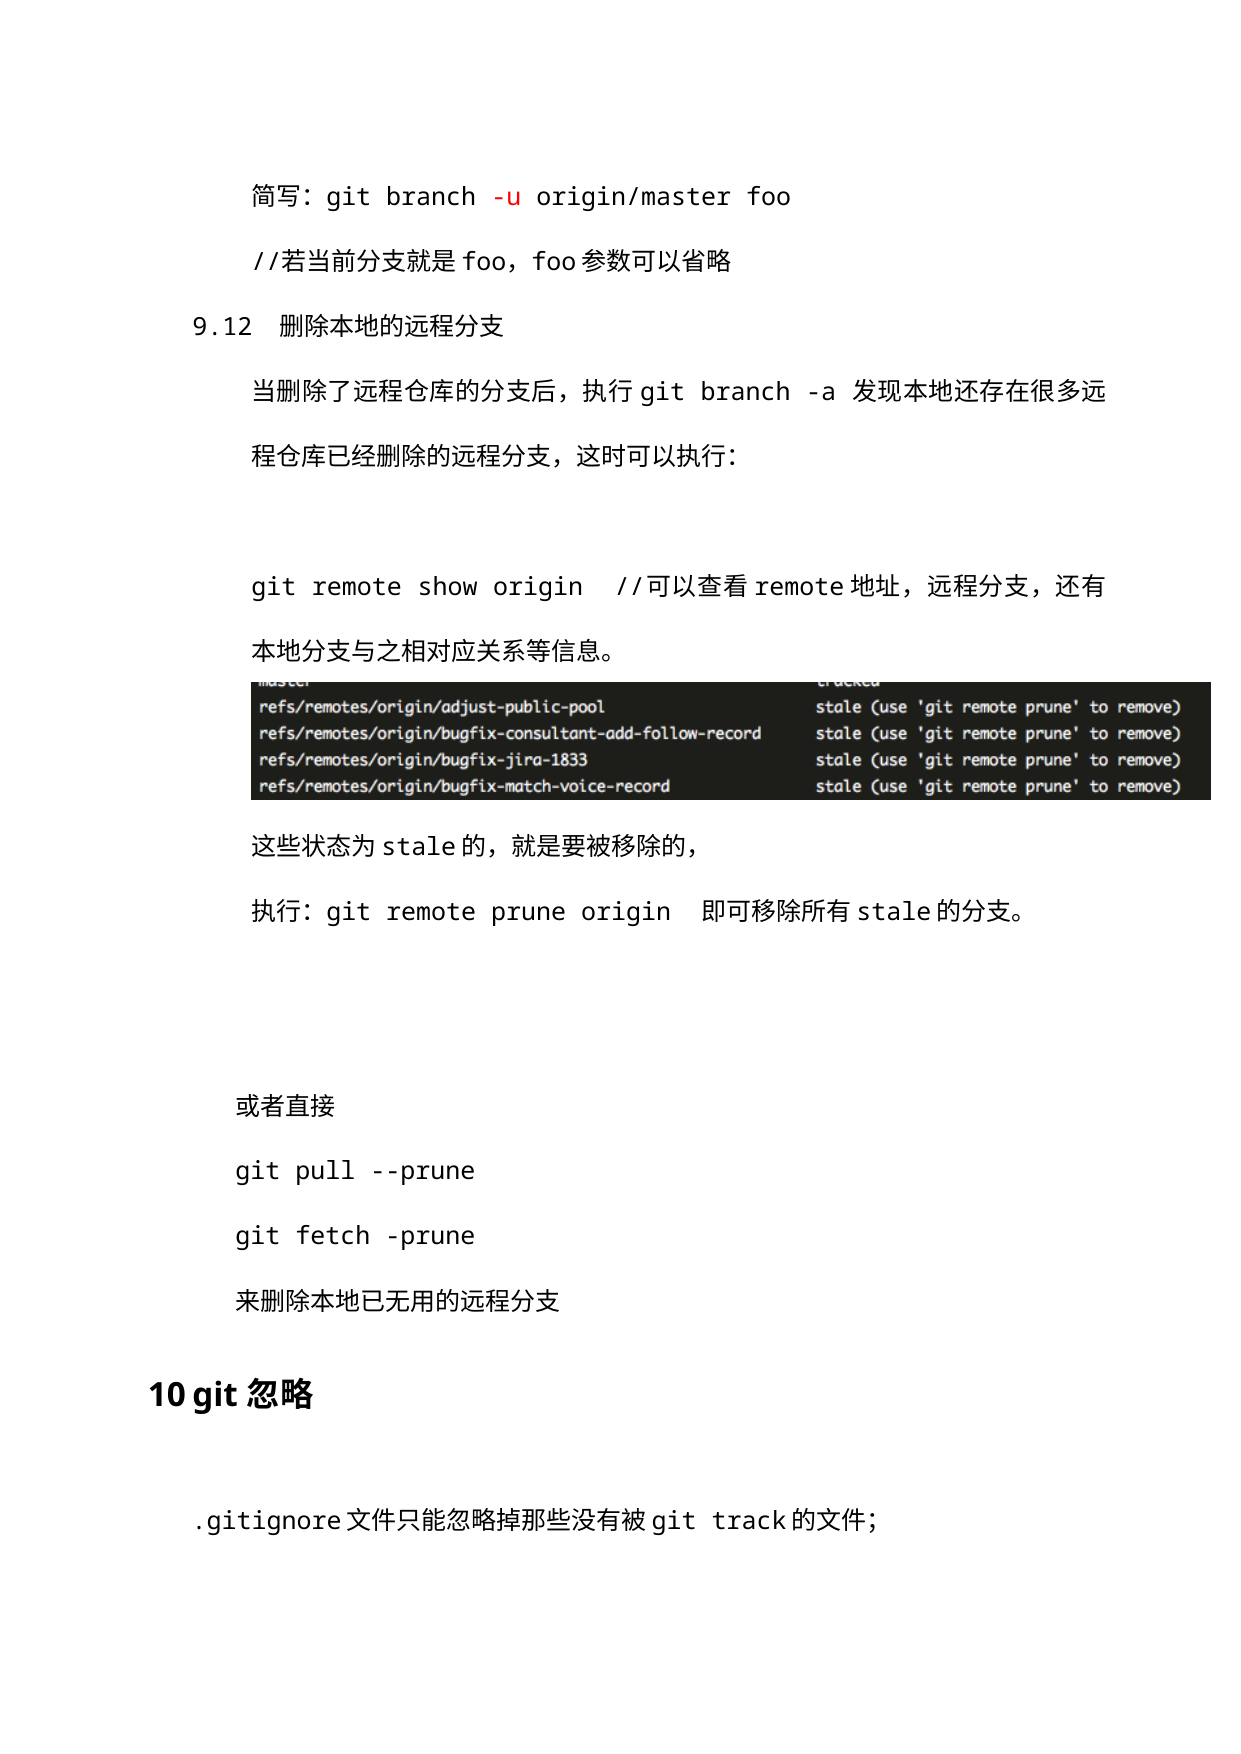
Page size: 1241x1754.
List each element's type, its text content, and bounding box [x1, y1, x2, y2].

list 简写：git branch -u origin/master foo [251, 162, 1107, 227]
list 删除本地的远程分支 [192, 292, 1107, 357]
text .gitignore文件只能忽略掉那些没有被git track的文件； [191, 1486, 1107, 1551]
text git fetch -prune [235, 1202, 1107, 1267]
text git pull --prune [235, 1137, 1107, 1202]
list 当删除了远程仓库的分支后，执行git branch -a 发现本地还存在很多远程仓库已经删除的远程分支，这时可以执行： [251, 357, 1107, 487]
subtitle git 忽略 [148, 1359, 1107, 1424]
list 执行：git remote prune origin 即可移除所有stale的分支。 [251, 877, 1107, 942]
text 或者直接 [235, 1072, 1107, 1137]
text 来删除本地已无用的远程分支 [235, 1267, 1107, 1332]
text 这些状态为stale的，就是要被移除的， [207, 812, 1107, 877]
list //若当前分支就是foo，foo参数可以省略 [251, 227, 1107, 292]
list git remote show origin //可以查看remote地址，远程分支，还有本地分支与之相对应关系等信息。 [251, 552, 1107, 682]
picture [251, 682, 1211, 800]
